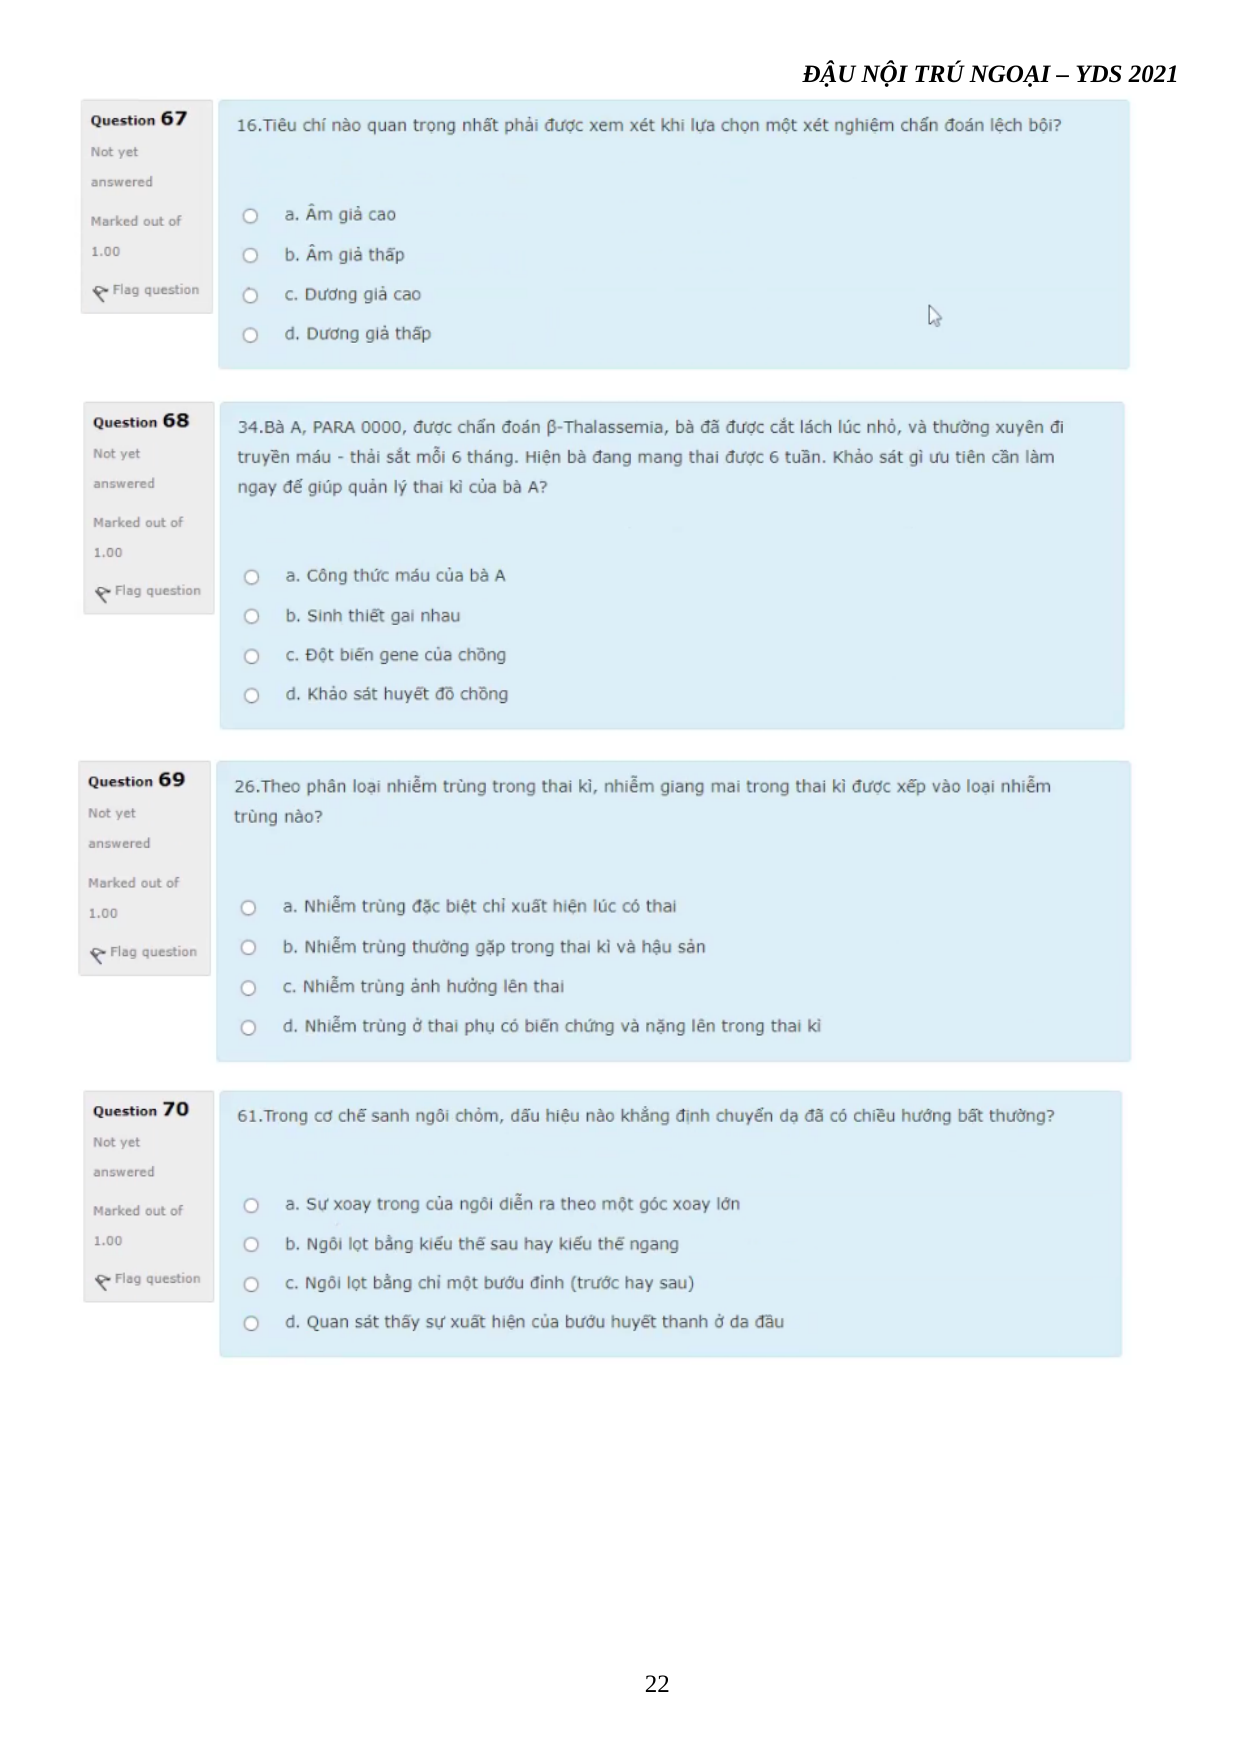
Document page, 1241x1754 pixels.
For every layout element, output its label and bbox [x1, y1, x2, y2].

picture [73, 88, 1137, 381]
picture [73, 395, 1137, 736]
picture [73, 750, 1137, 1070]
picture [73, 1083, 1137, 1365]
